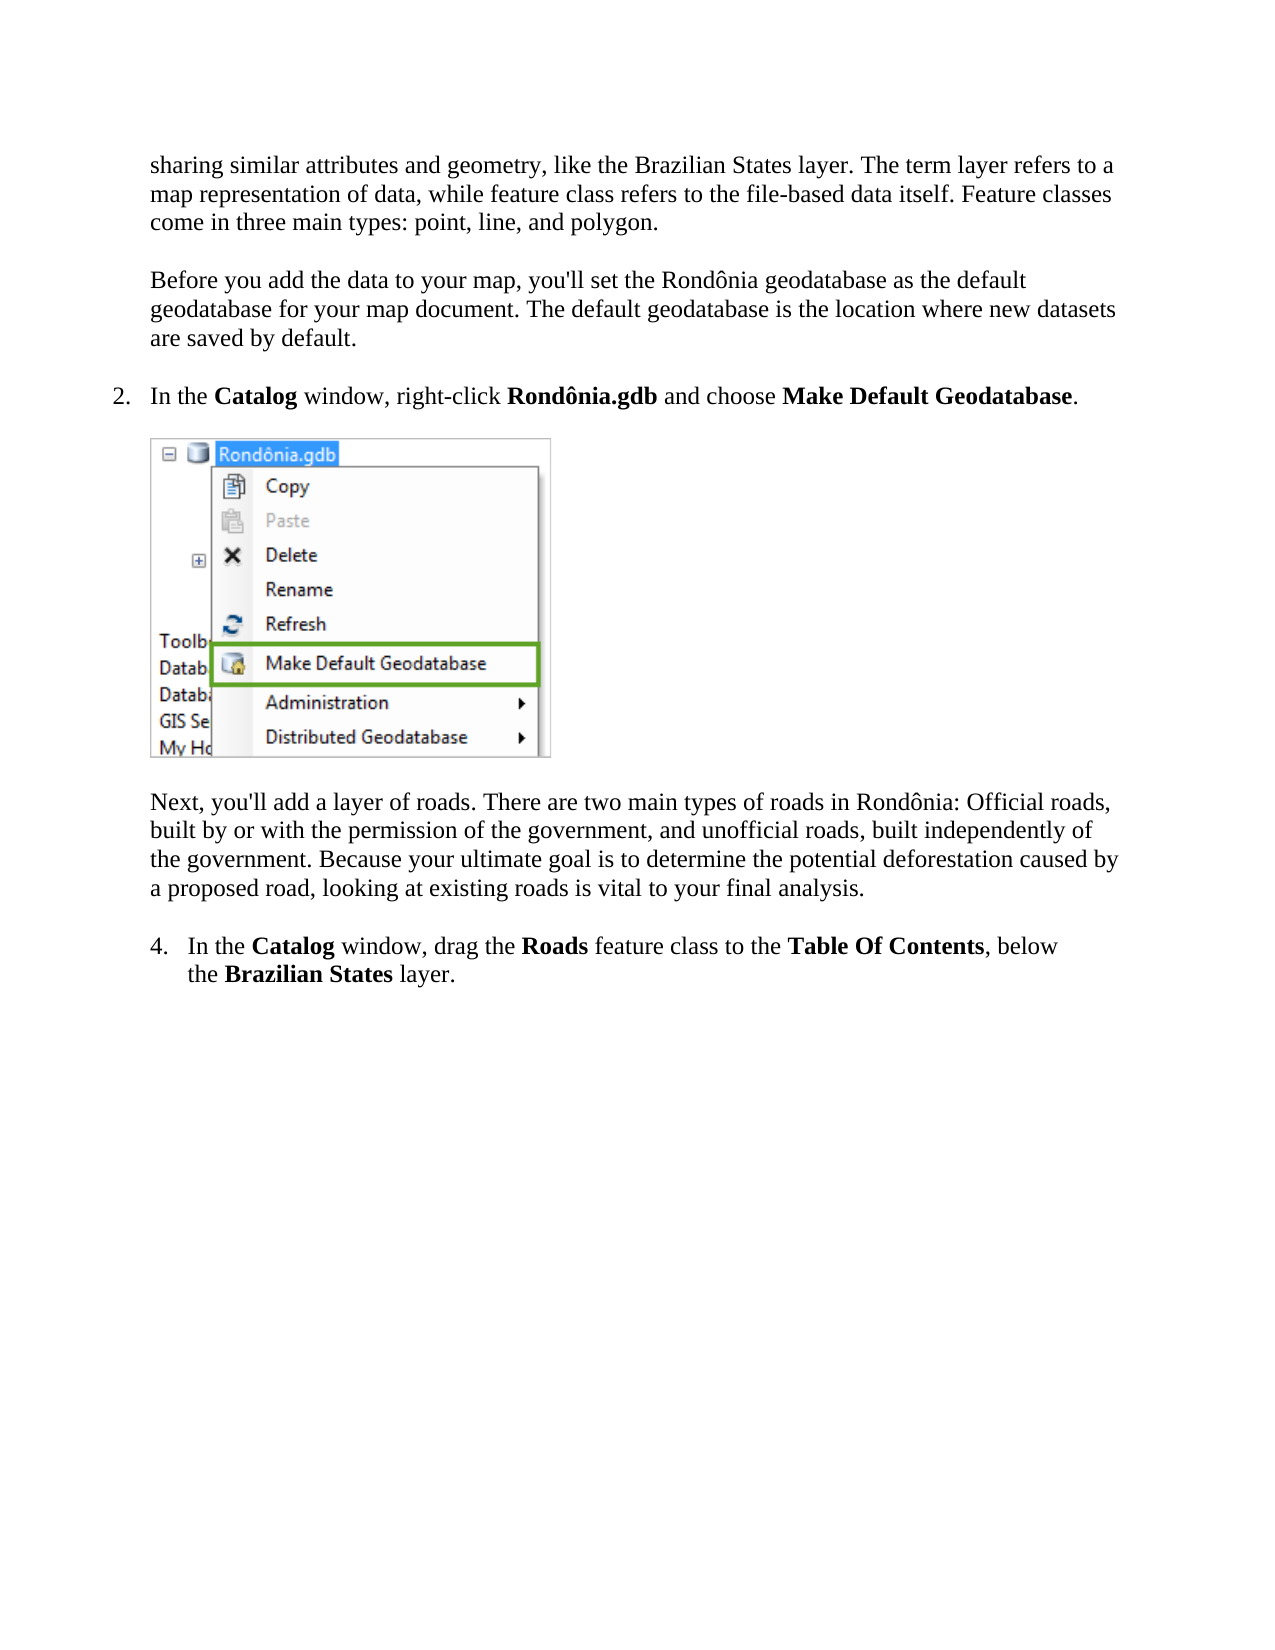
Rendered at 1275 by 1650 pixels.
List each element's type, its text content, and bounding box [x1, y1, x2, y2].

list In the Catalog window, drag the Roads feature class to the Table Of Contents, below the Brazilian States layer. [150, 931, 1125, 988]
picture [150, 438, 552, 758]
text Next, you'll add a layer of roads. There are two main types of roads in Rondônia: Official roads, built by or with the permission of the government, and unofficial roads, built independently of the government. Because your ultimate goal is to determine the potential deforestation caused by a proposed road, looking at existing roads is vital to your final analysis. [150, 787, 1125, 902]
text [150, 150, 1125, 236]
text Before you add the data to your map, you'll set the Rondônia geodatabase as the default geodatabase for your map document. The default geodatabase is the location where new datasets are saved by default. [150, 265, 1125, 352]
list In the Catalog window, right-click Rondônia.gdb and choose Make Default Geodatabase. [112, 381, 1125, 409]
